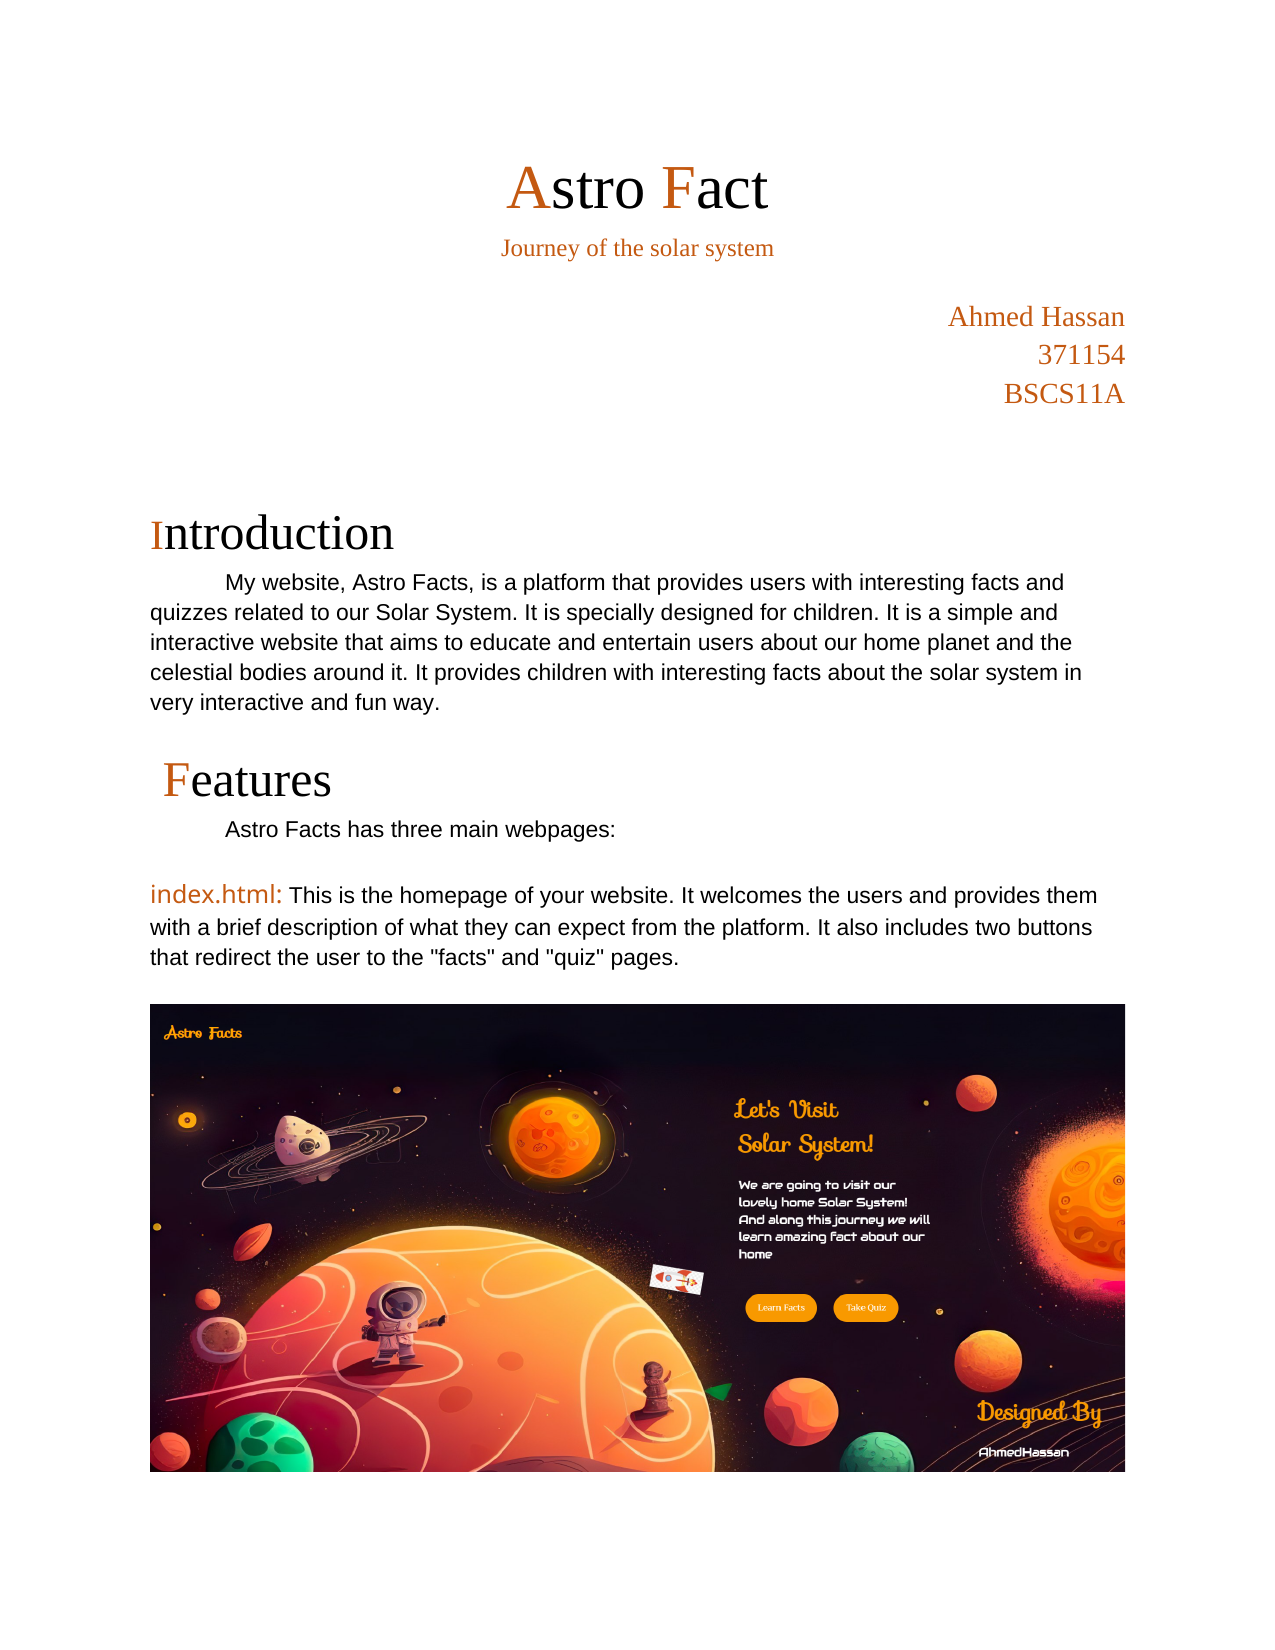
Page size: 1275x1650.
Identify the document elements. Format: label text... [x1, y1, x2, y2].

text Ahmed Hassan [150, 299, 1125, 332]
picture [150, 1004, 1125, 1472]
text Astro Fact [150, 150, 1125, 222]
text 371154 [150, 337, 1125, 371]
text BSCS11A [150, 376, 1125, 409]
text Astro Facts has three main webpages: [150, 816, 1125, 842]
text Journey of the solar system [150, 233, 1125, 261]
text My website, Astro Facts, is a platform that provides users with interesting facts and quizzes related to our Solar System. It is specially designed for children. It is a simple and interactive website that aims to educate and entertain users about our home planet and the celestial bodies around it. It provides children with interesting facts about the solar system in very interactive and fun way. [150, 568, 1125, 716]
text Features [150, 750, 1125, 807]
text Introduction [150, 502, 1125, 560]
text index.html: This is the homepage of your website. It welcomes the users and provides them with a brief description of what they can expect from the platform. It also includes two buttons that redirect the user to the "facts" and "quiz" pages. [150, 876, 1125, 971]
